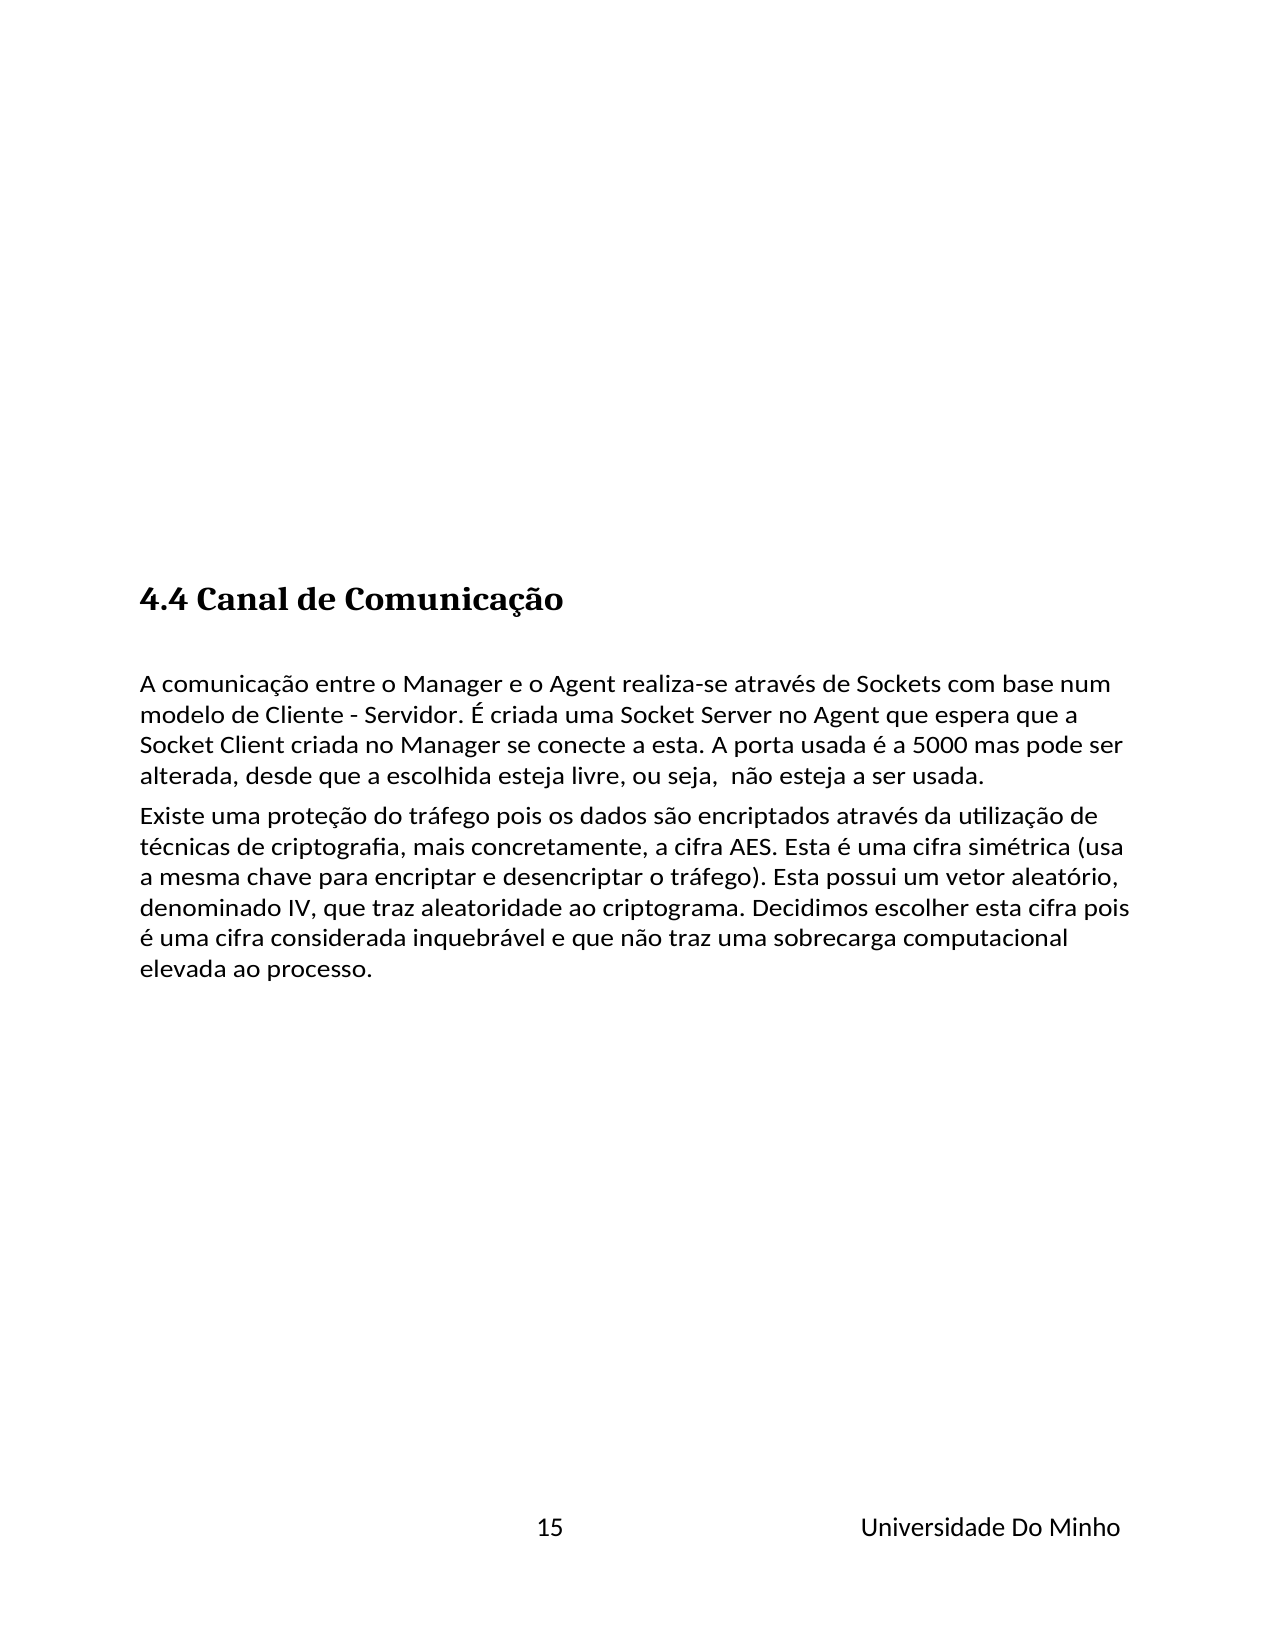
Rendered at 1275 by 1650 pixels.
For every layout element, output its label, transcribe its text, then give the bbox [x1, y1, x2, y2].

subtitle Existe uma proteção do tráfego pois os dados são encriptados através da utilização de técnicas de criptografia, mais concretamente, a cifra AES. Esta é uma cifra simétrica (usa a mesma chave para encriptar e desencriptar o tráfego). Esta possui um vetor aleatório, denominado IV, que traz aleatoridade ao criptograma. Decidimos escolher esta cifra pois é uma cifra considerada inquebrável e que não traz uma sobrecarga computacional elevada ao processo. [139, 800, 1137, 983]
subtitle A comunicação entre o Manager e o Agent realiza-se através de Sockets com base num modelo de Cliente - Servidor. É criada uma Socket Server no Agent que espera que a Socket Client criada no Manager se conecte a esta. A porta usada é a 5000 mas pode ser alterada, desde que a escolhida esteja livre, ou seja, não esteja a ser usada. [139, 668, 1137, 790]
subtitle 4.4 Canal de Comunicação [139, 580, 1137, 618]
